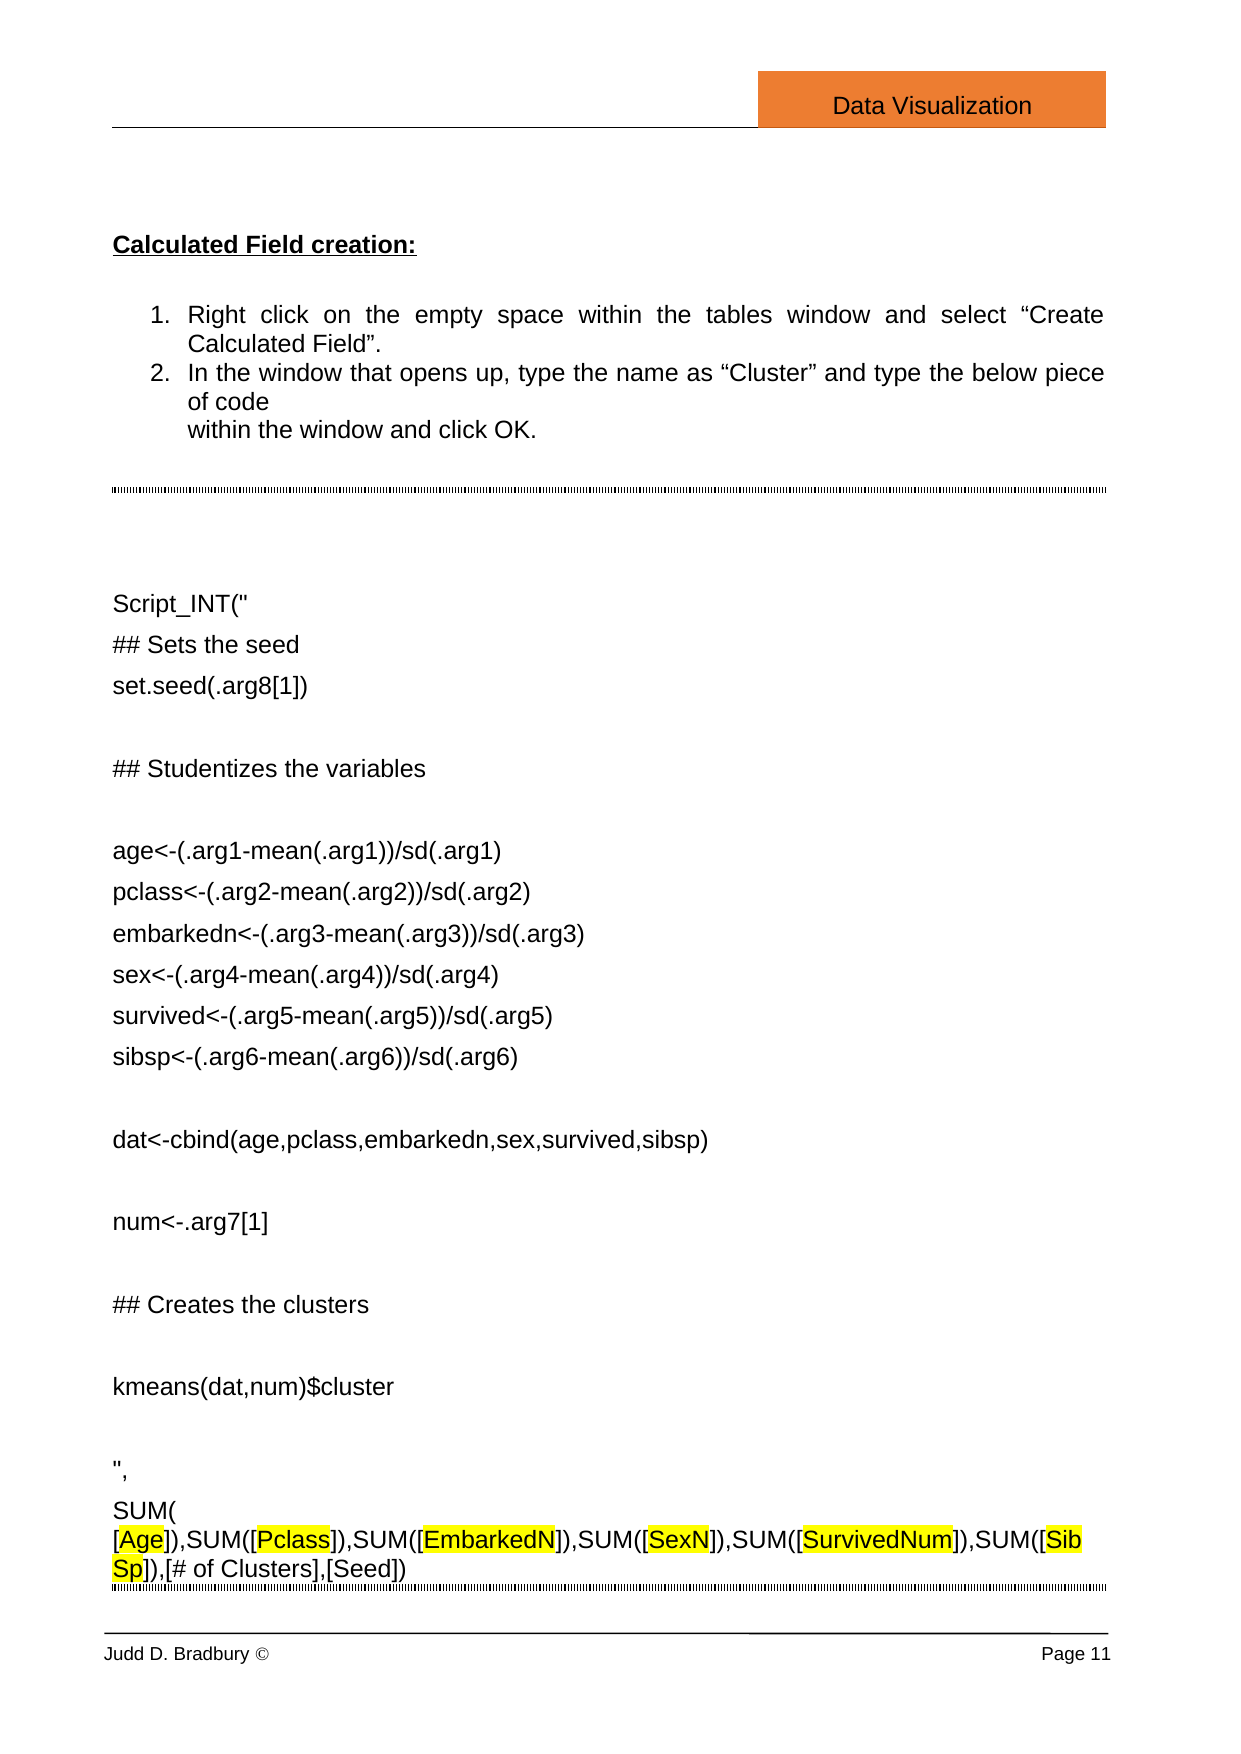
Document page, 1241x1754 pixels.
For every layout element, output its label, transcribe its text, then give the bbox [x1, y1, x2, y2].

text embarkedn<-(.arg3-mean(.arg3))/sd(.arg3) [112, 918, 1106, 947]
text Calculated Field creation: [112, 230, 1106, 259]
text dat<-cbind(age,pclass,embarkedn,sex,survived,sibsp) [112, 1125, 1106, 1153]
list In the window that opens up, type the name as “Cluster” and type the below piece of code [150, 358, 1106, 415]
text kmeans(dat,num)$cluster [112, 1372, 1106, 1401]
text ", [112, 1455, 1106, 1483]
text ## Creates the clusters [112, 1290, 1106, 1318]
text Script_INT(" [112, 588, 1106, 617]
text sex<-(.arg4-mean(.arg4))/sd(.arg4) [112, 960, 1106, 988]
text ## Studentizes the variables [112, 753, 1106, 782]
text sibsp<-(.arg6-mean(.arg6))/sd(.arg6) [112, 1042, 1106, 1071]
text ## Sets the seed [112, 630, 1106, 658]
text survived<-(.arg5-mean(.arg5))/sd(.arg5) [112, 1001, 1106, 1030]
text age<-(.arg1-mean(.arg1))/sd(.arg1) [112, 836, 1106, 865]
list Right click on the empty space within the tables window and select “Create Calculated Field”. [150, 300, 1106, 358]
list within the window and click OK. [187, 415, 1106, 444]
text pclass<-(.arg2-mean(.arg2))/sd(.arg2) [112, 877, 1106, 906]
text SUM([Age]),SUM([Pclass]),SUM([EmbarkedN]),SUM([SexN]),SUM([SurvivedNum]),SUM([Sib Sp]),[# of Clusters],[Seed]) [112, 1496, 1106, 1591]
text num<-.arg7[1] [112, 1207, 1106, 1236]
text set.seed(.arg8[1]) [112, 671, 1106, 700]
